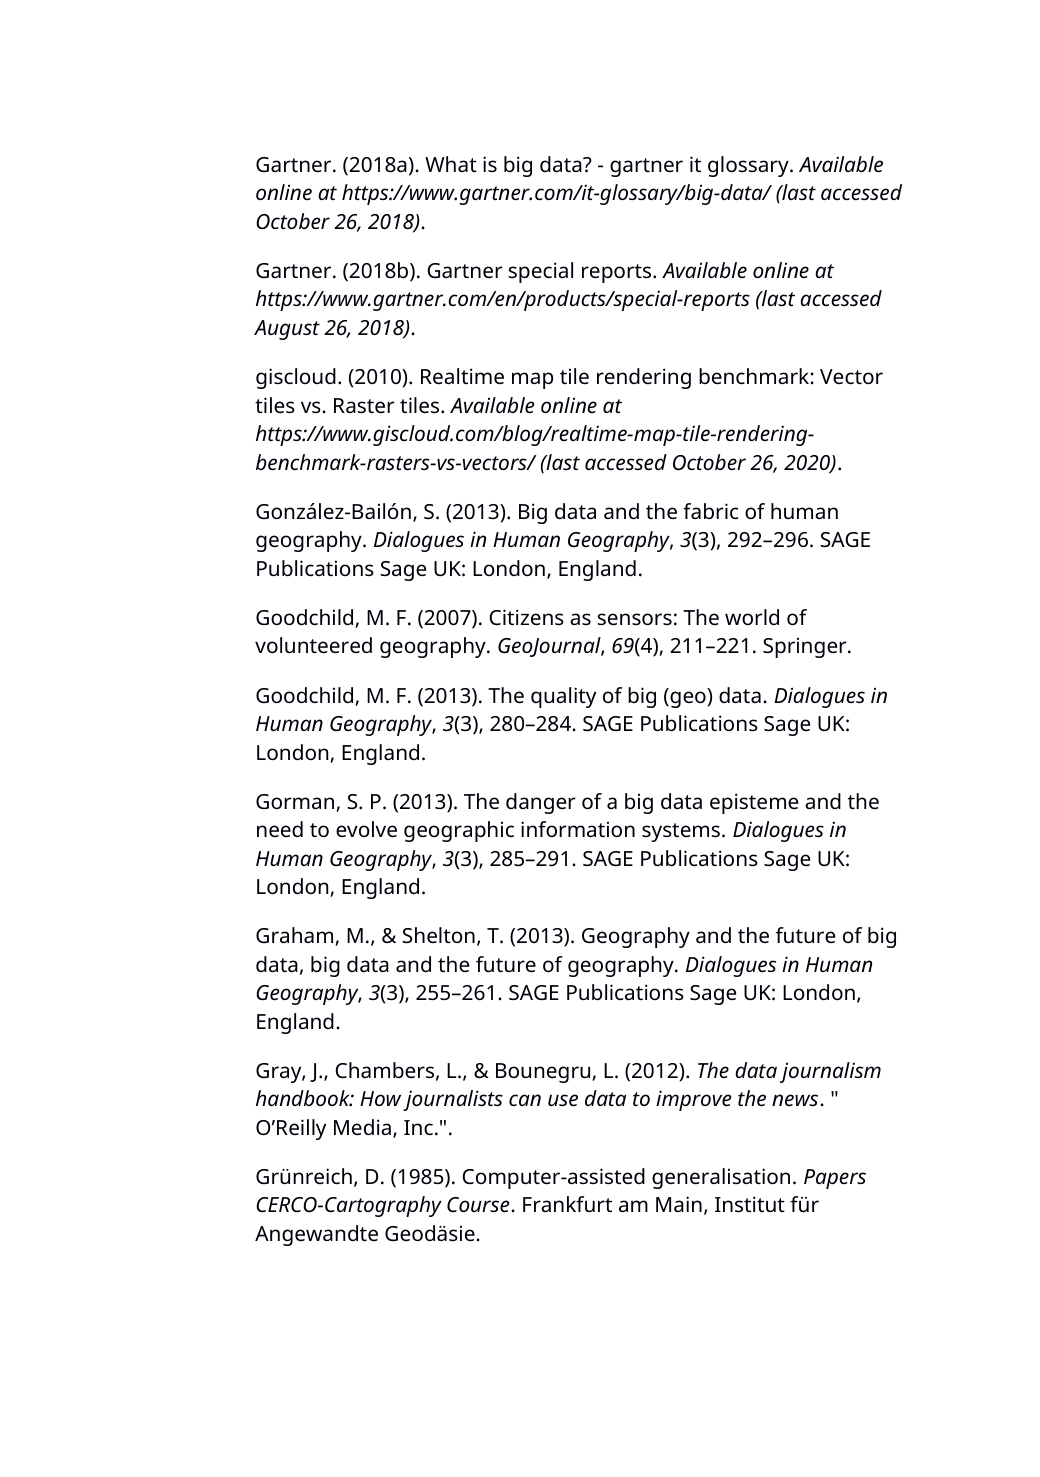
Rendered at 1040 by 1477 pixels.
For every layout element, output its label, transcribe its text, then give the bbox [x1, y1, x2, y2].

text Graham, M., & Shelton, T. (2013). Geography and the future of big data, big data and the future of geography. Dialogues in Human Geography, 3(3), 255–261. SAGE Publications Sage UK: London, England. [255, 921, 910, 1035]
text Goodchild, M. F. (2007). Citizens as sensors: The world of volunteered geography. GeoJournal, 69(4), 211–221. Springer. [255, 603, 910, 660]
text Grünreich, D. (1985). Computer-assisted generalisation. Papers CERCO-Cartography Course. Frankfurt am Main, Institut für Angewandte Geodäsie. [255, 1162, 910, 1247]
text Gartner. (2018a). What is big data? - gartner it glossary. Available online at https://www.gartner.com/it-glossary/big-data/ (last accessed October 26, 2018). [255, 150, 910, 235]
text Gartner. (2018b). Gartner special reports. Available online at https://www.gartner.com/en/products/special-reports (last accessed August 26, 2018). [255, 256, 910, 341]
text giscloud. (2010). Realtime map tile rendering benchmark: Vector tiles vs. Raster tiles. Available online at https://www.giscloud.com/blog/realtime-map-tile-rendering-benchmark-rasters-vs-vectors/ (last accessed October 26, 2020). [255, 362, 910, 476]
text Goodchild, M. F. (2013). The quality of big (geo) data. Dialogues in Human Geography, 3(3), 280–284. SAGE Publications Sage UK: London, England. [255, 681, 910, 766]
text Gray, J., Chambers, L., & Bounegru, L. (2012). The data journalism handbook: How journalists can use data to improve the news. " O’Reilly Media, Inc.". [255, 1056, 910, 1141]
text Gorman, S. P. (2013). The danger of a big data episteme and the need to evolve geographic information systems. Dialogues in Human Geography, 3(3), 285–291. SAGE Publications Sage UK: London, England. [255, 787, 910, 901]
text González-Bailón, S. (2013). Big data and the fabric of human geography. Dialogues in Human Geography, 3(3), 292–296. SAGE Publications Sage UK: London, England. [255, 497, 910, 582]
